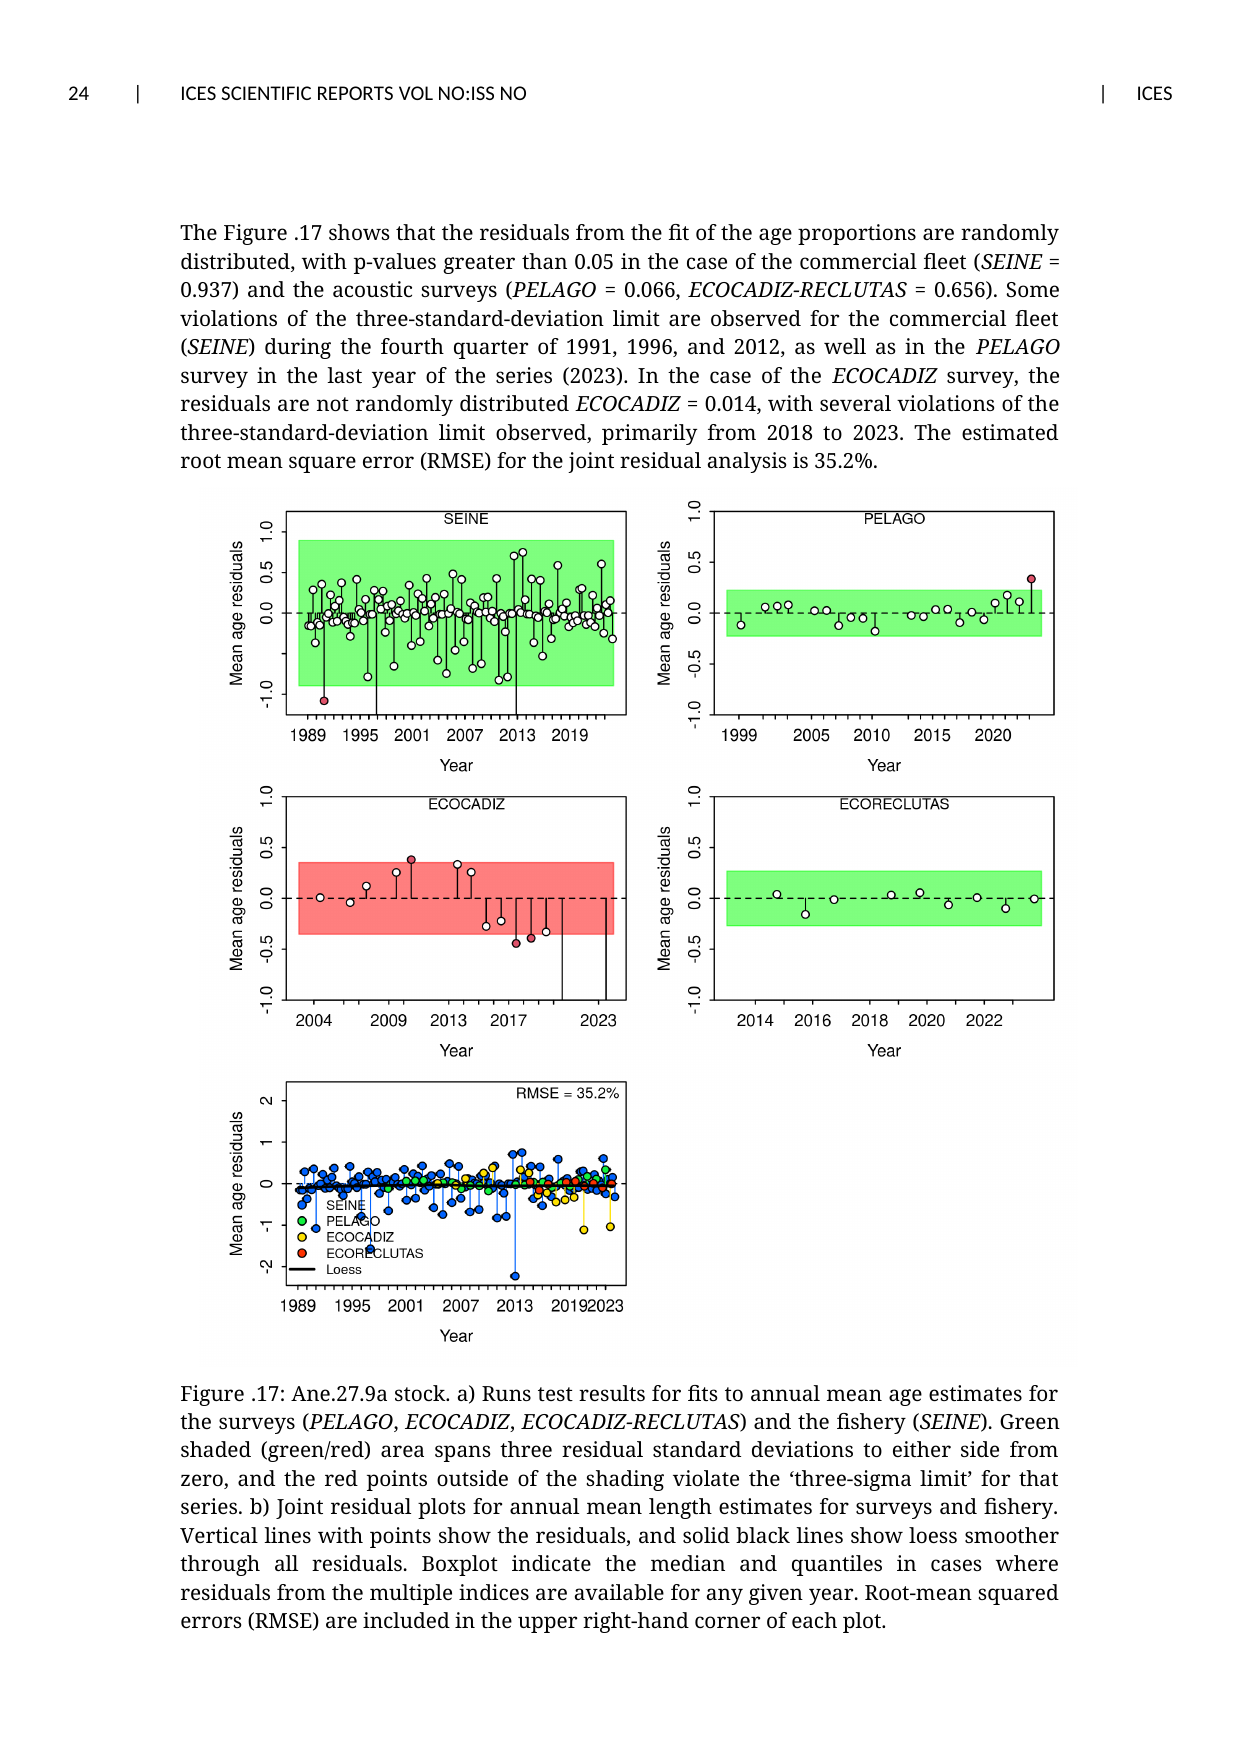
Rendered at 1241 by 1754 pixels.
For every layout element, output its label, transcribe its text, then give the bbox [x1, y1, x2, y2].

text Figure .: Ane.27.9a stock. a) Runs test results for fits to annual mean age estimates for the surveys (PELAGO, ECOCADIZ, ECOCADIZ-RECLUTAS) and the fishery (SEINE). Green shaded (green/red) area spans three residual standard deviations to either side from zero, and the red points outside of the shading violate the ‘three-sigma limit’ for that series. b) Joint residual plots for annual mean length estimates for surveys and fishery. Vertical lines with points show the residuals, and solid black lines show loess smoother through all residuals. Boxplot indicate the median and quantiles in cases where residuals from the multiple indices are available for any given year. Root-mean squared errors (RMSE) are included in the upper right-hand corner of each plot. [180, 1379, 1060, 1634]
text The Figure shows that the residuals from the fit of the age proportions are randomly distributed, with p-values greater than 0.05 in the case of the commercial fleet (SEINE = 0.937) and the acoustic surveys (PELAGO = 0.066, ECOCADIZ-RECLUTAS = 0.656). Some violations of the three-standard-deviation limit are observed for the commercial fleet (SEINE) during the fourth quarter of 1991, 1996, and 2012, as well as in the PELAGO survey in the last year of the series (2023). In the case of the ECOCADIZ survey, the residuals are not randomly distributed ECOCADIZ = 0.014, with several violations of the three-standard-deviation limit observed, primarily from 2018 to 2023. The estimated root mean square error (RMSE) for the joint residual analysis is 35.2%. [180, 218, 1060, 474]
picture [198, 487, 1079, 1367]
